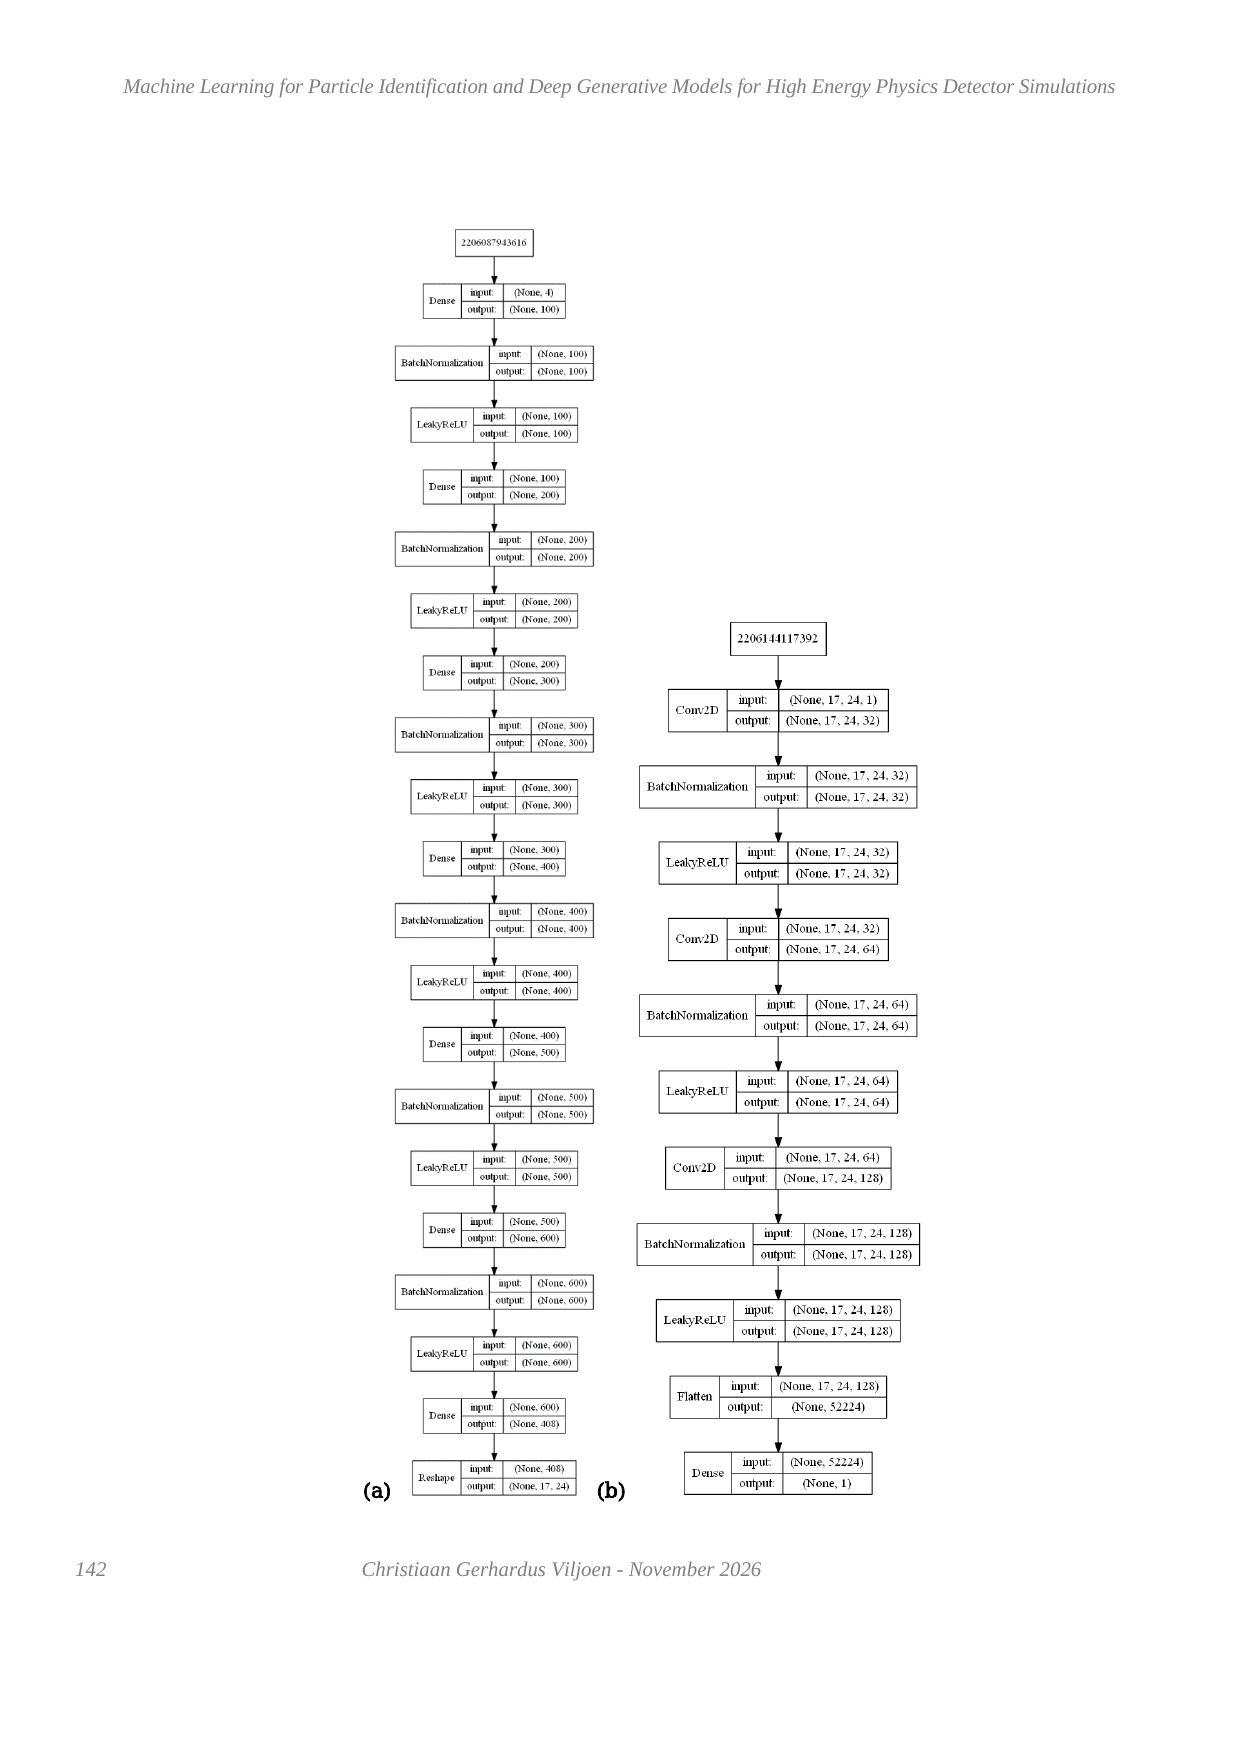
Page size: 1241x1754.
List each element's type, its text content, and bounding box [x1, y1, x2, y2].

picture [392, 226, 596, 1498]
picture [633, 618, 923, 1498]
